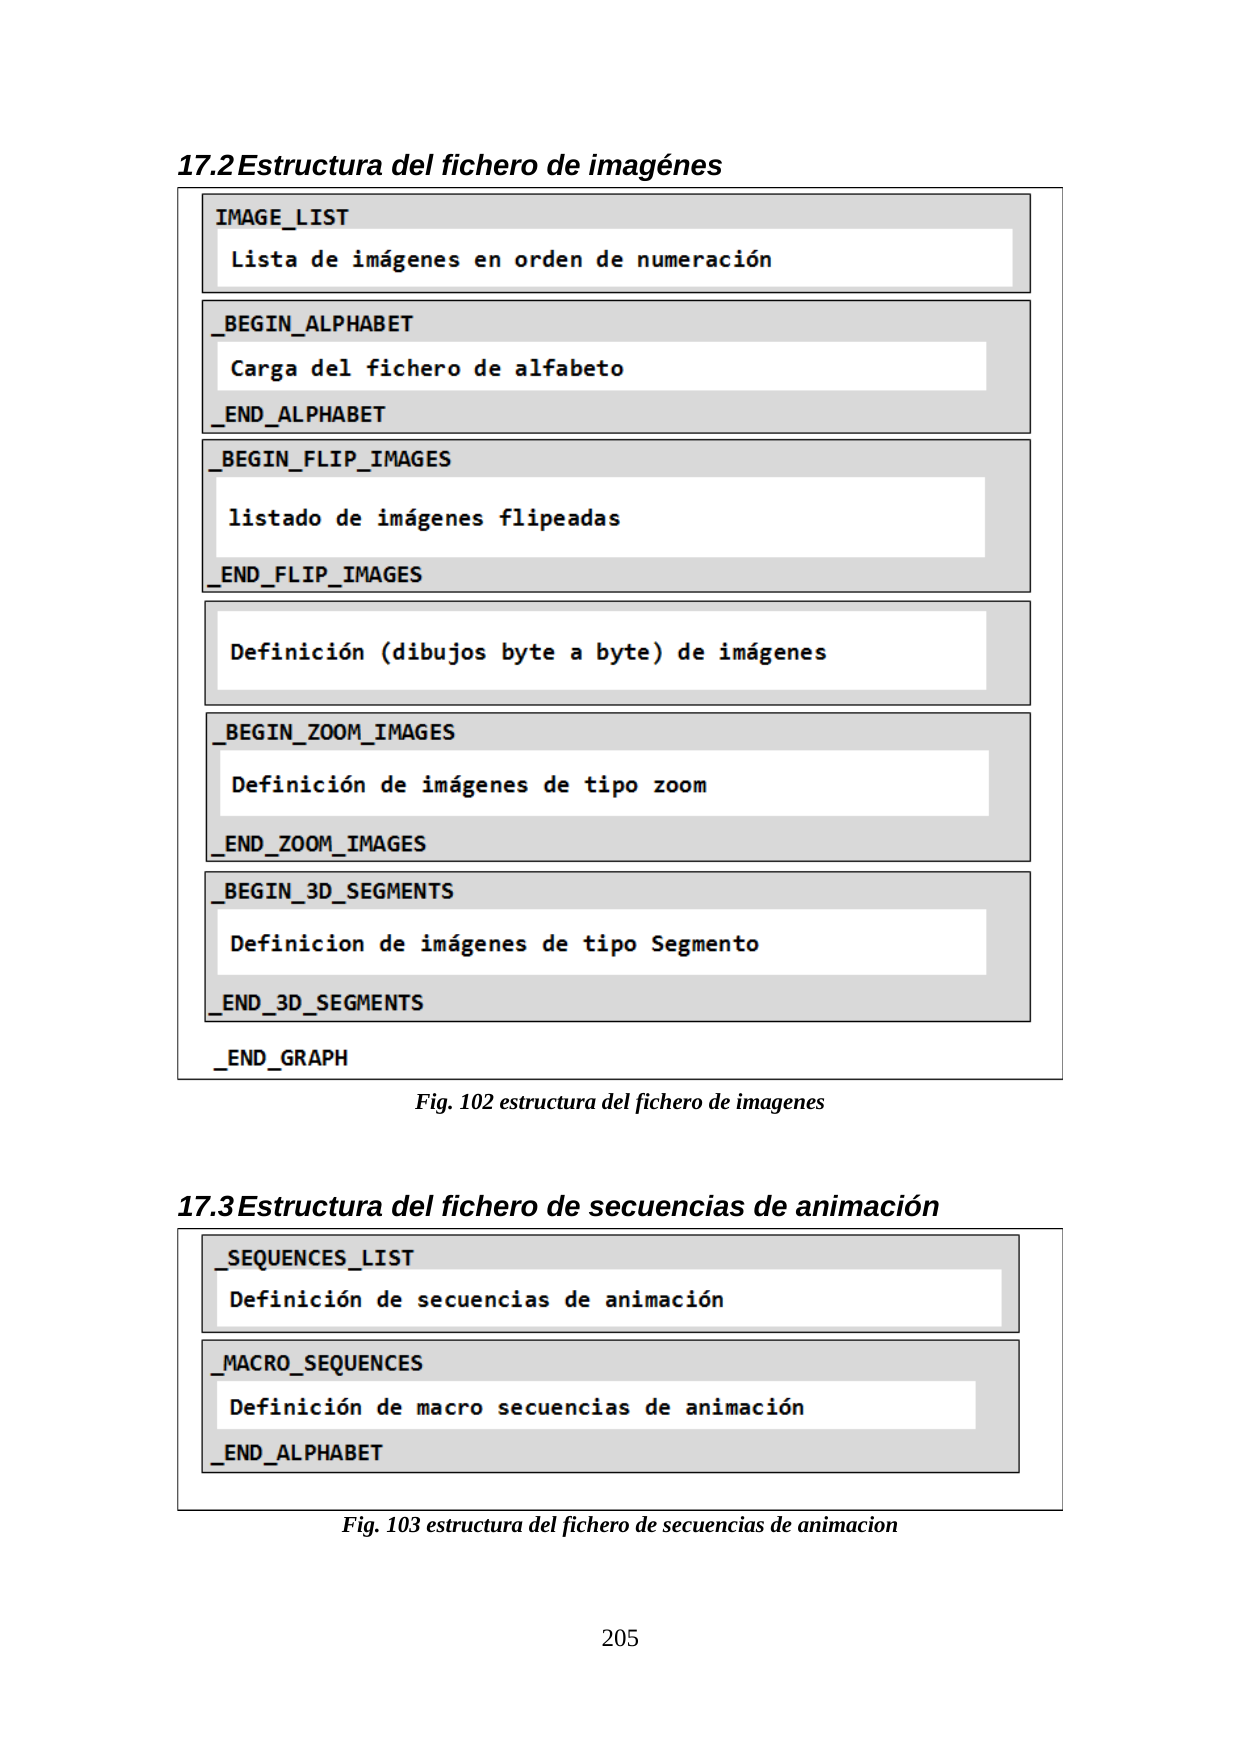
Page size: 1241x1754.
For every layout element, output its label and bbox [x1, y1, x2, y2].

picture [177, 187, 1063, 1088]
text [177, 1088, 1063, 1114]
picture [177, 1228, 1063, 1511]
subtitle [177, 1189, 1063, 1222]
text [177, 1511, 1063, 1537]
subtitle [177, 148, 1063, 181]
